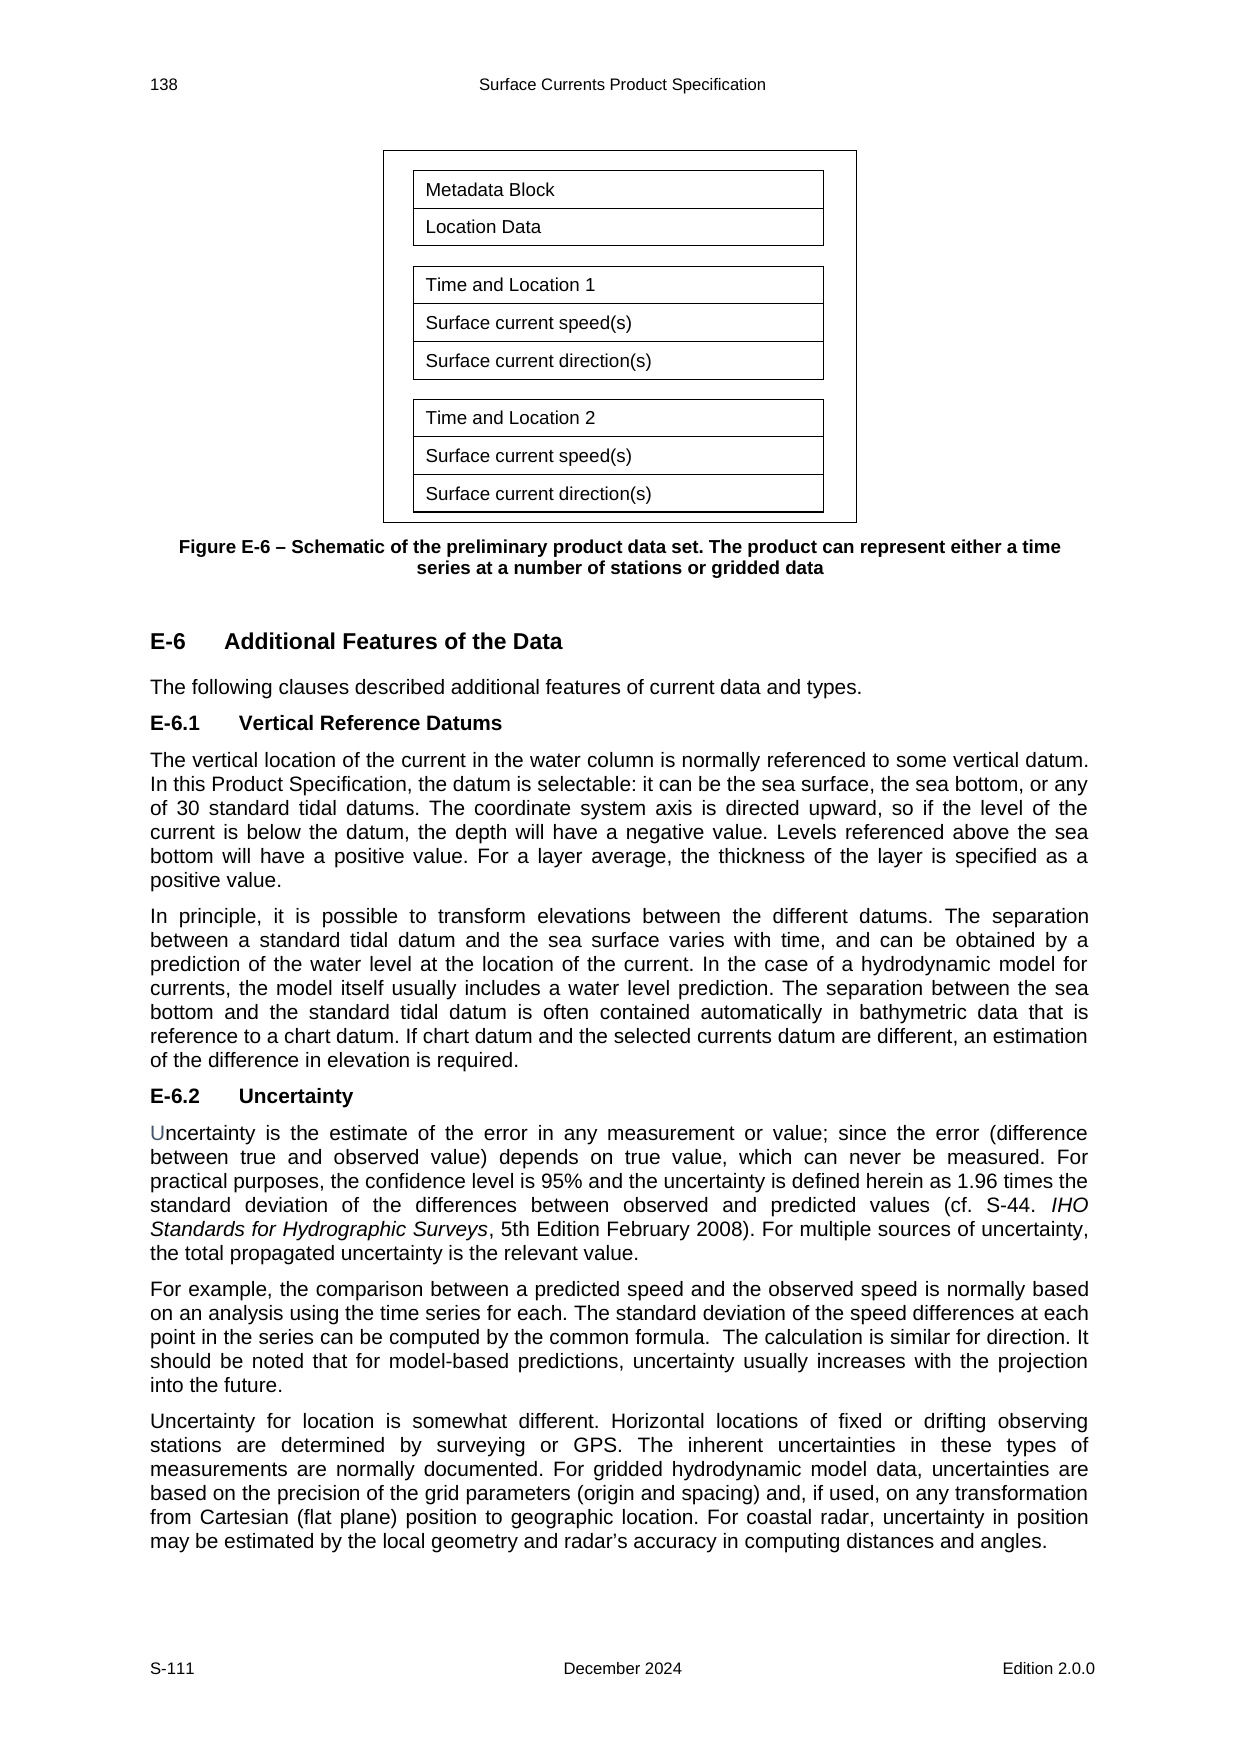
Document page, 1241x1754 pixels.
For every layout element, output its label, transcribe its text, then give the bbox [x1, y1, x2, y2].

text The vertical location of the current in the water column is normally referenced to some vertical datum. In this Product Specification, the datum is selectable: it can be the sea surface, the sea bottom, or any of 30 standard tidal datums. The coordinate system axis is directed upward, so if the level of the current is below the datum, the depth will have a negative value. Levels referenced above the sea bottom will have a positive value. For a layer average, the thickness of the layer is specified as a positive value. [150, 748, 1090, 891]
text Figure E-6 – Schematic of the preliminary product data set. The product can represent either a time series at a number of stations or gridded data [150, 536, 1090, 579]
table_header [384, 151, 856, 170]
text E-6.1 Vertical Reference Datums [150, 711, 1090, 735]
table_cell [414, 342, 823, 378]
text Uncertainty for location is somewhat different. Horizontal locations of fixed or drifting observing stations are determined by surveying or GPS. The inherent uncertainties in these types of measurements are normally documented. For gridded hydrodynamic model data, uncertainties are based on the precision of the grid parameters (origin and spacing) and, if used, on any transformation from Cartesian (flat plane) position to geographic location. For coastal radar, uncertainty in position may be estimated by the local geometry and radar’s accuracy in computing distances and angles. [150, 1409, 1090, 1553]
text The following clauses described additional features of current data and types. [150, 675, 1090, 699]
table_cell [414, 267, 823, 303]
subtitle E-6 Additional Features of the Data [150, 628, 1090, 654]
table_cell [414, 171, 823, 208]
text For example, the comparison between a predicted speed and the observed speed is normally based on an analysis using the time series for each. The standard deviation of the speed differences at each point in the series can be computed by the common formula. The calculation is similar for direction. It should be noted that for model-based predictions, uncertainty usually increases with the projection into the future. [150, 1277, 1090, 1397]
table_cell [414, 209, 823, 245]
text In principle, it is possible to transform elevations between the different datums. The separation between a standard tidal datum and the sea surface varies with time, and can be obtained by a prediction of the water level at the location of the current. In the case of a hydrodynamic model for currents, the model itself usually includes a water level prediction. The separation between the sea bottom and the standard tidal datum is often contained automatically in bathymetric data that is reference to a chart datum. If chart datum and the selected currents datum are different, an estimation of the difference in elevation is required. [150, 904, 1090, 1072]
text E-6.2 Uncertainty [150, 1084, 1090, 1108]
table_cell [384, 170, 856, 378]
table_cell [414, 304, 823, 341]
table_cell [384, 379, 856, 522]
text Uncertainty is the estimate of the error in any measurement or value; since the error (difference between true and observed value) depends on true value, which can never be measured. For practical purposes, the confidence level is 95% and the uncertainty is defined herein as 1.96 times the standard deviation of the differences between observed and predicted values (cf. S-44. IHO Standards for Hydrographic Surveys, 5th Edition February 2008). For multiple sources of uncertainty, the total propagated uncertainty is the relevant value. [150, 1121, 1090, 1264]
